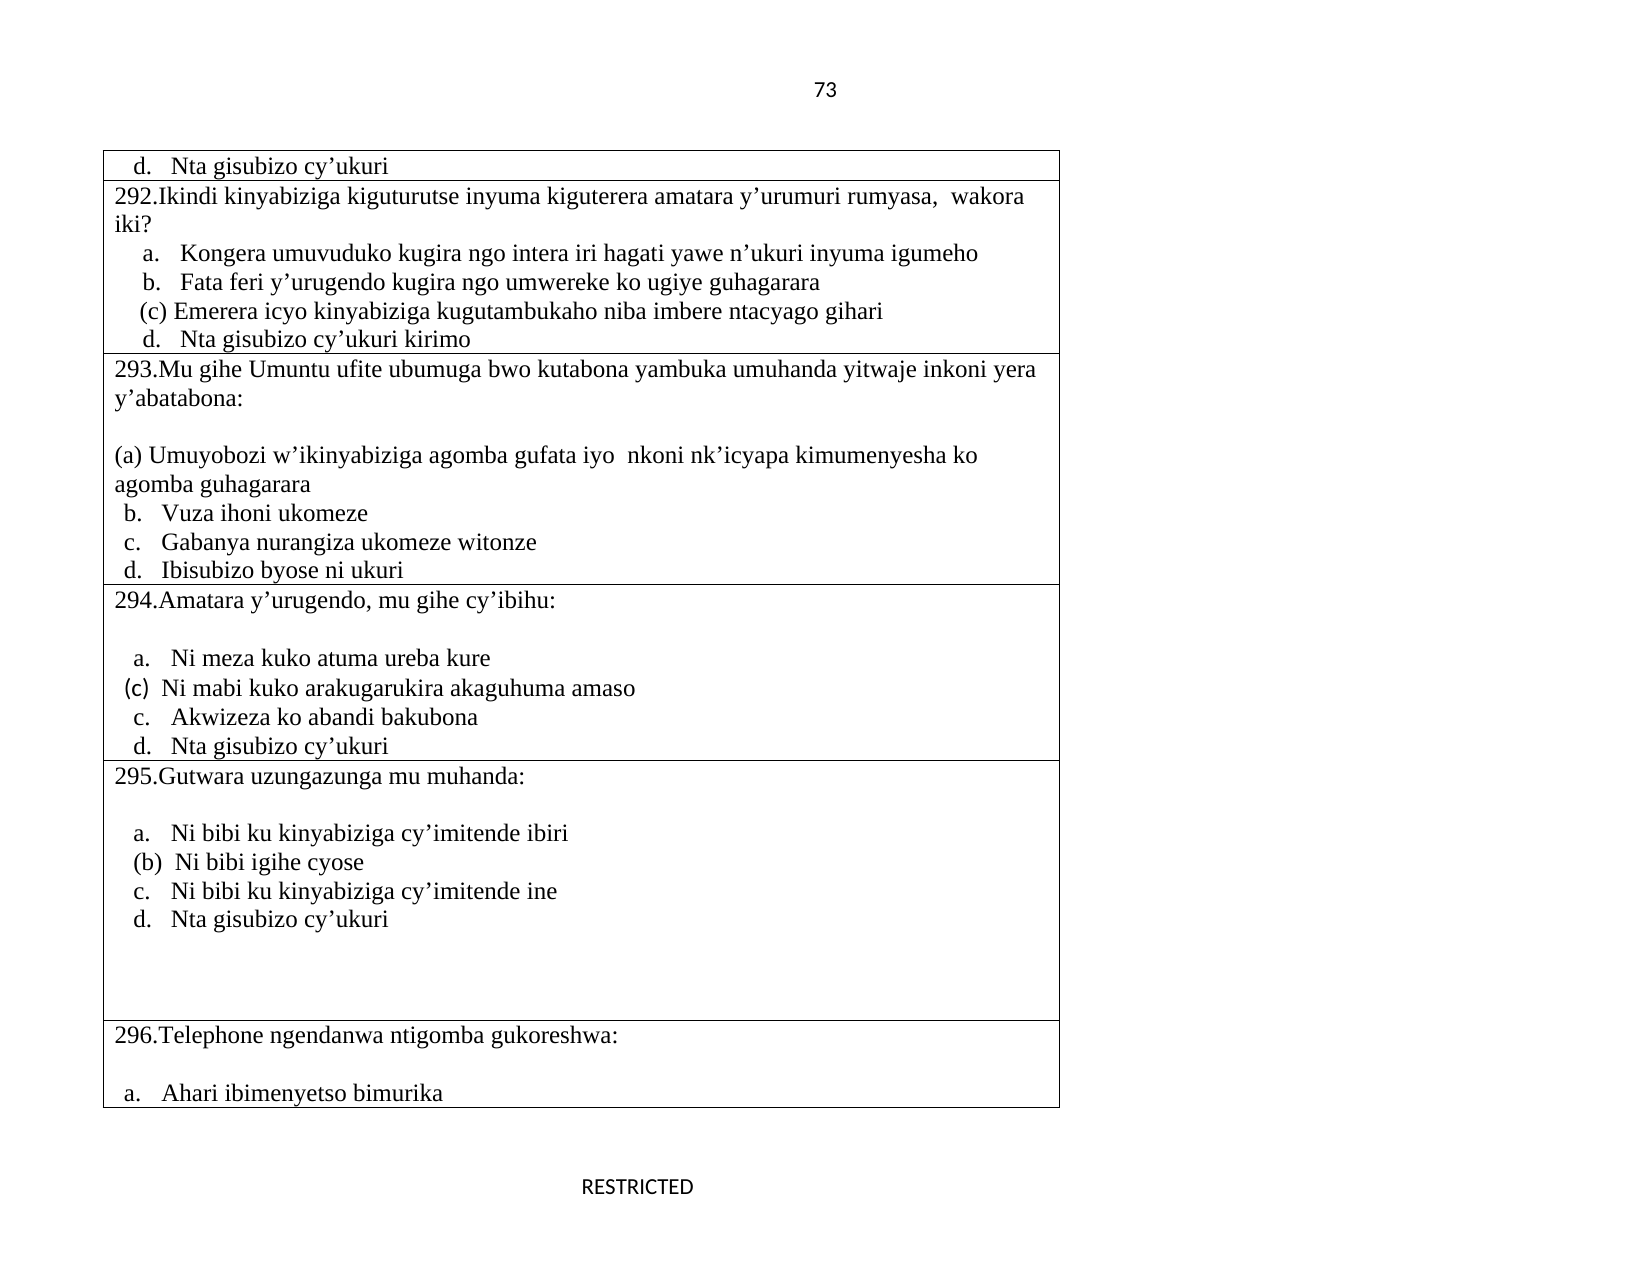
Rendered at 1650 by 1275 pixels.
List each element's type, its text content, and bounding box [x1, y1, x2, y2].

table_cell 292.Ikindi kinyabiziga kiguturutse inyuma kiguterera amatara y’urumuri rumyasa, wakora iki? Kongera umuvuduko kugira ngo intera iri hagati yawe n’ukuri inyuma igumeho Fata feri y’urugendo kugira ngo umwereke ko ugiye guhagarara (c) Emerera icyo kinyabiziga kugutambukaho niba imbere ntacyago gihari Nta gisubizo cy’ukuri kirimo [104, 181, 1059, 353]
table_cell 294.Amatara y’urugendo, mu gihe cy’ibihu: Ni meza kuko atuma ureba kure Ni mabi kuko arakugarukira akaguhuma amaso Akwizeza ko abandi bakubona Nta gisubizo cy’ukuri [104, 585, 1059, 760]
table_cell 295.Gutwara uzungazunga mu muhanda: Ni bibi ku kinyabiziga cy’imitende ibiri (b) Ni bibi igihe cyose Ni bibi ku kinyabiziga cy’imitende ine Nta gisubizo cy’ukuri [104, 761, 1059, 1019]
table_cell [104, 151, 1059, 180]
table_cell 293.Mu gihe Umuntu ufite ubumuga bwo kutabona yambuka umuhanda yitwaje inkoni yera y’abatabona: (a) Umuyobozi w’ikinyabiziga agomba gufata iyo nkoni nk’icyapa kimumenyesha ko agomba guhagarara Vuza ihoni ukomeze Gabanya nurangiza ukomeze witonze Ibisubizo byose ni ukuri [104, 354, 1059, 584]
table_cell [104, 1021, 1059, 1107]
